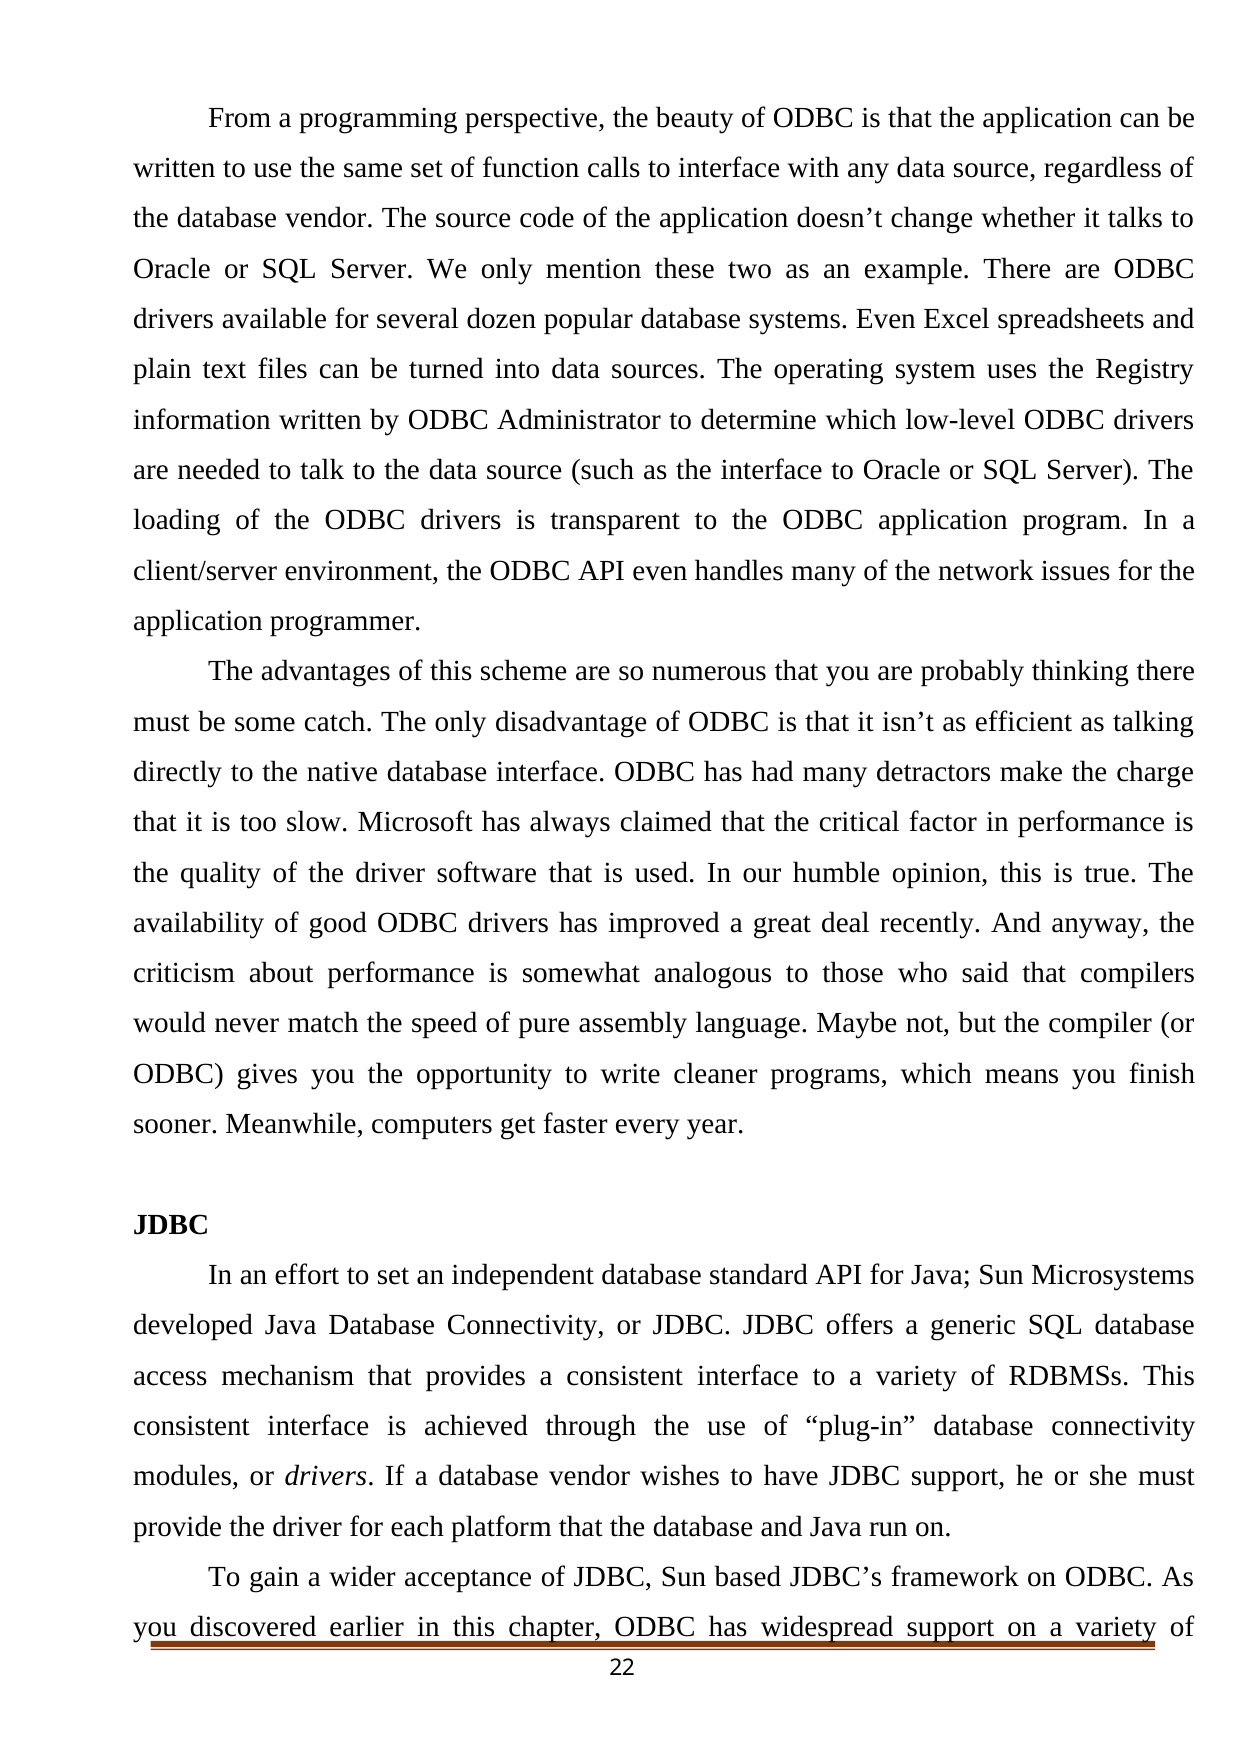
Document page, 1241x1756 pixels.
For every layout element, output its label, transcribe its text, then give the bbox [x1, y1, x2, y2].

text JDBC [133, 1207, 1196, 1240]
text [133, 1559, 1196, 1643]
text In an effort to set an independent database standard API for Java; Sun Microsystems developed Java Database Connectivity, or JDBC. JDBC offers a generic SQL database access mechanism that provides a consistent interface to a variety of RDBMSs. This consistent interface is achieved through the use of “plug-in” database connectivity modules, or drivers. If a database vendor wishes to have JDBC support, he or she must provide the driver for each platform that the database and Java run on. [133, 1257, 1196, 1542]
text The advantages of this scheme are so numerous that you are probably thinking there must be some catch. The only disadvantage of ODBC is that it isn’t as efficient as talking directly to the native database interface. ODBC has had many detractors make the charge that it is too slow. Microsoft has always claimed that the critical factor in performance is the quality of the driver software that is used. In our humble opinion, this is true. The availability of good ODBC drivers has improved a great deal recently. And anyway, the criticism about performance is somewhat analogous to those who said that compilers would never match the speed of pure assembly language. Maybe not, but the compiler (or ODBC) gives you the opportunity to write cleaner programs, which means you finish sooner. Meanwhile, computers get faster every year. [133, 653, 1196, 1140]
text From a programming perspective, the beauty of ODBC is that the application can be written to use the same set of function calls to interface with any data source, regardless of the database vendor. The source code of the application doesn’t change whether it talks to Oracle or SQL Server. We only mention these two as an example. There are ODBC drivers available for several dozen popular database systems. Even Excel spreadsheets and plain text files can be turned into data sources. The operating system uses the Registry information written by ODBC Administrator to determine which low-level ODBC drivers are needed to talk to the data source (such as the interface to Oracle or SQL Server). The loading of the ODBC drivers is transparent to the ODBC application program. In a client/server environment, the ODBC API even handles many of the network issues for the application programmer. [133, 100, 1196, 637]
